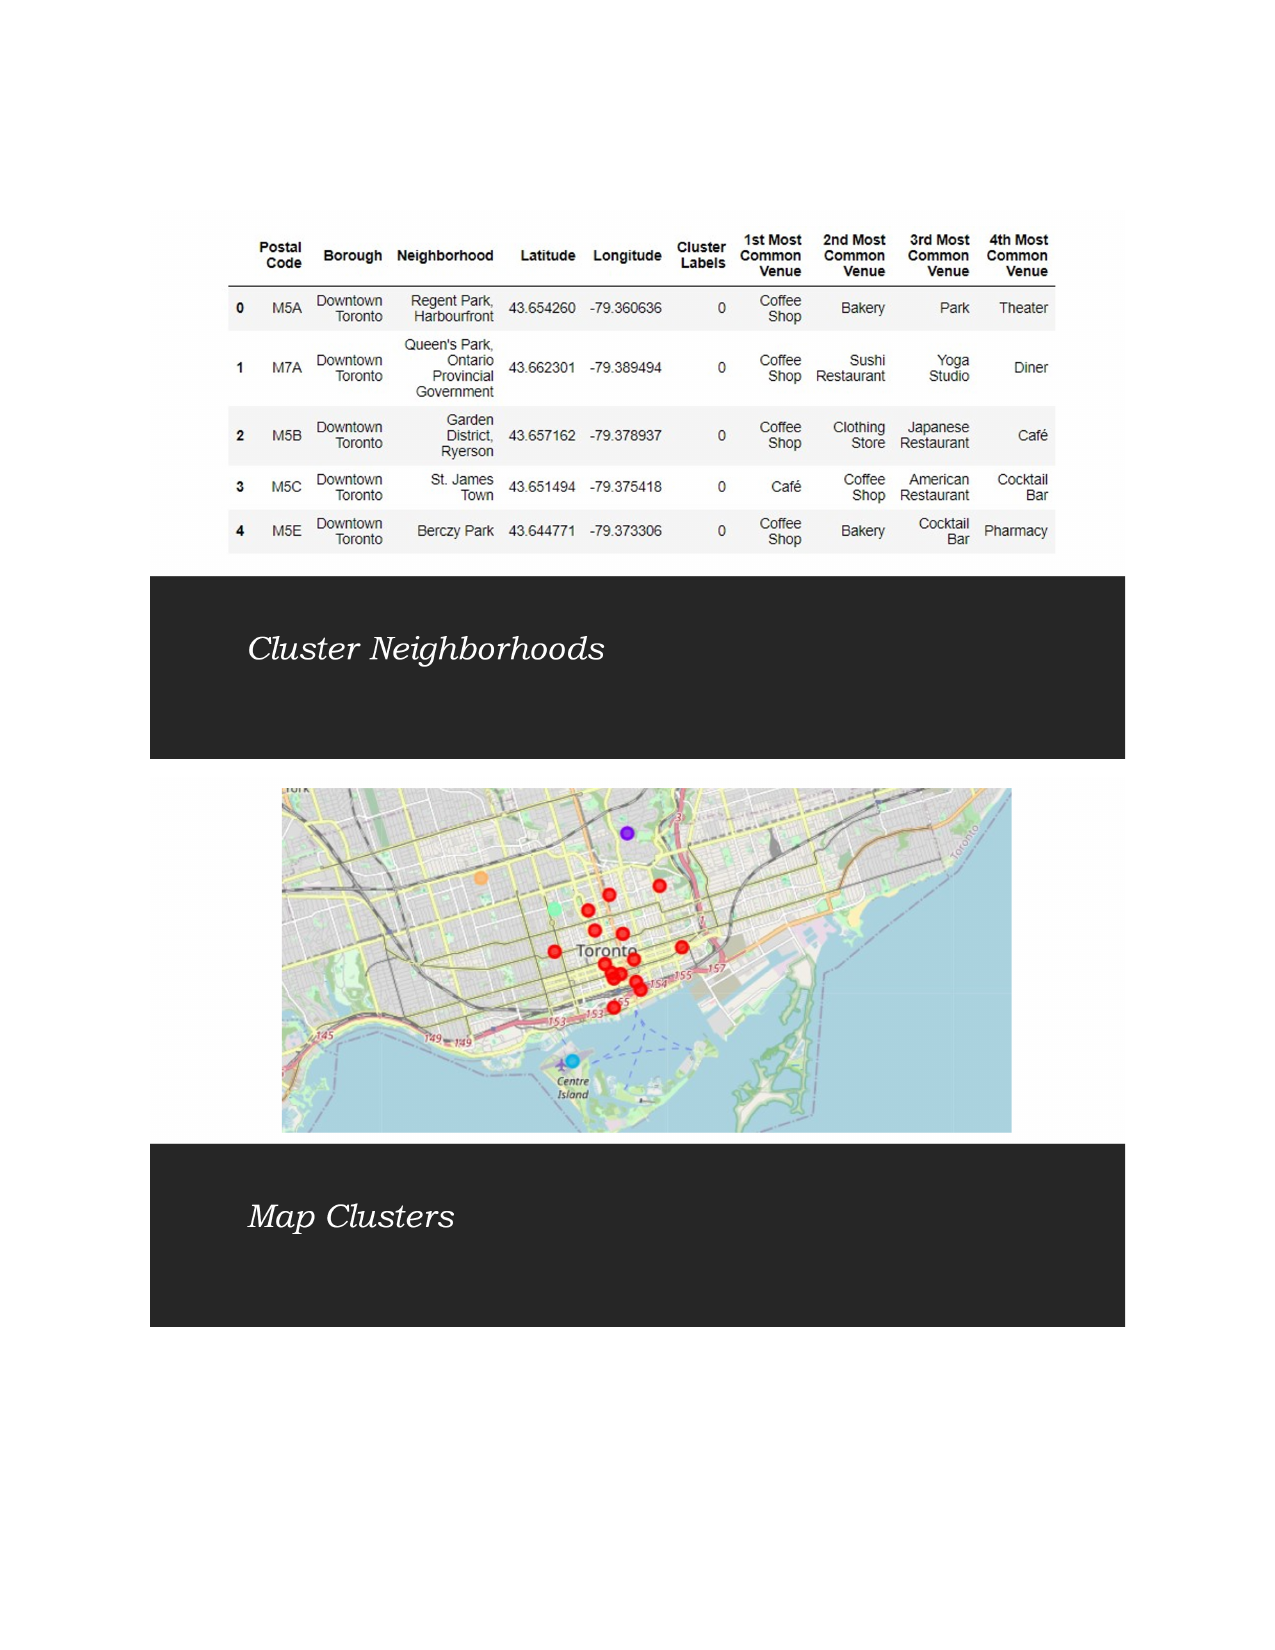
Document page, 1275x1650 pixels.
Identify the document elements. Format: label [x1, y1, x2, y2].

picture [150, 210, 1125, 759]
picture [150, 777, 1125, 1327]
